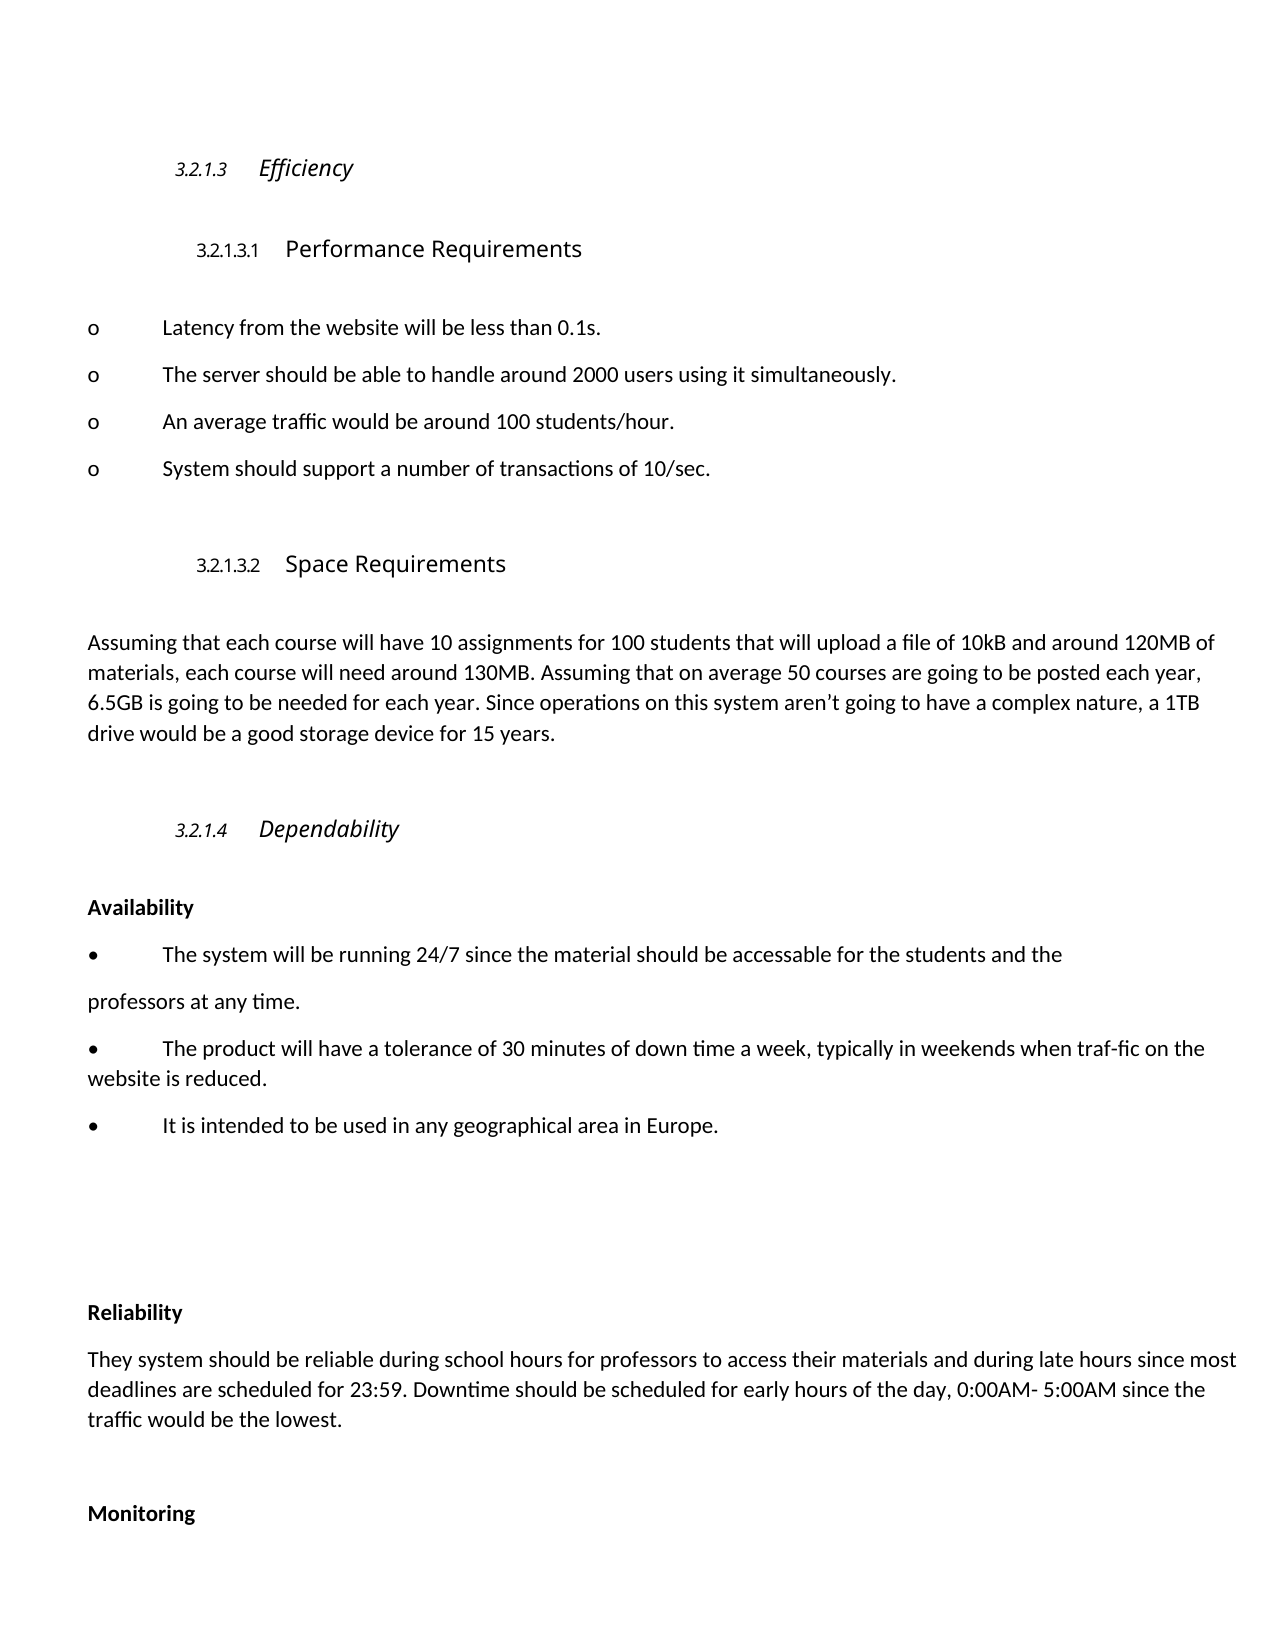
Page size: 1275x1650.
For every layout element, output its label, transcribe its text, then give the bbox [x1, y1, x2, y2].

subtitle Performance Requirements [196, 232, 1248, 264]
subtitle Space Requirements [196, 547, 1248, 579]
text o An average traffic would be around 100 students/hour. [87, 407, 1248, 435]
text Assuming that each course will have 10 assignments for 100 students that will upload a file of 10kB and around 120MB of materials, each course will need around 130MB. Assuming that on average 50 courses are going to be posted each year, 6.5GB is going to be needed for each year. Since operations on this system aren’t going to have a complex nature, a 1TB drive would be a good storage device for 15 years. [87, 628, 1248, 747]
subtitle Efficiency [175, 152, 1248, 183]
text • The system will be running 24/7 since the material should be accessable for the students and the [87, 940, 1248, 968]
text Reliability [87, 1298, 1248, 1326]
text They system should be reliable during school hours for professors to access their materials and during late hours since most deadlines are scheduled for 23:59. Downtime should be scheduled for early hours of the day, 0:00AM- 5:00AM since the traffic would be the lowest. [87, 1345, 1248, 1434]
text Availability [87, 893, 1248, 921]
text Monitoring [87, 1499, 1248, 1527]
text • The product will have a tolerance of 30 minutes of down time a week, typically in weekends when traf-fic on the website is reduced. [87, 1034, 1248, 1092]
text o The server should be able to handle around 2000 users using it simultaneously. [87, 360, 1248, 388]
subtitle Dependability [175, 812, 1248, 844]
text o Latency from the website will be less than 0.1s. [87, 313, 1248, 341]
text o System should support a number of transactions of 10/sec. [87, 454, 1248, 482]
text • It is intended to be used in any geographical area in Europe. [87, 1111, 1248, 1139]
text professors at any time. [87, 987, 1248, 1015]
